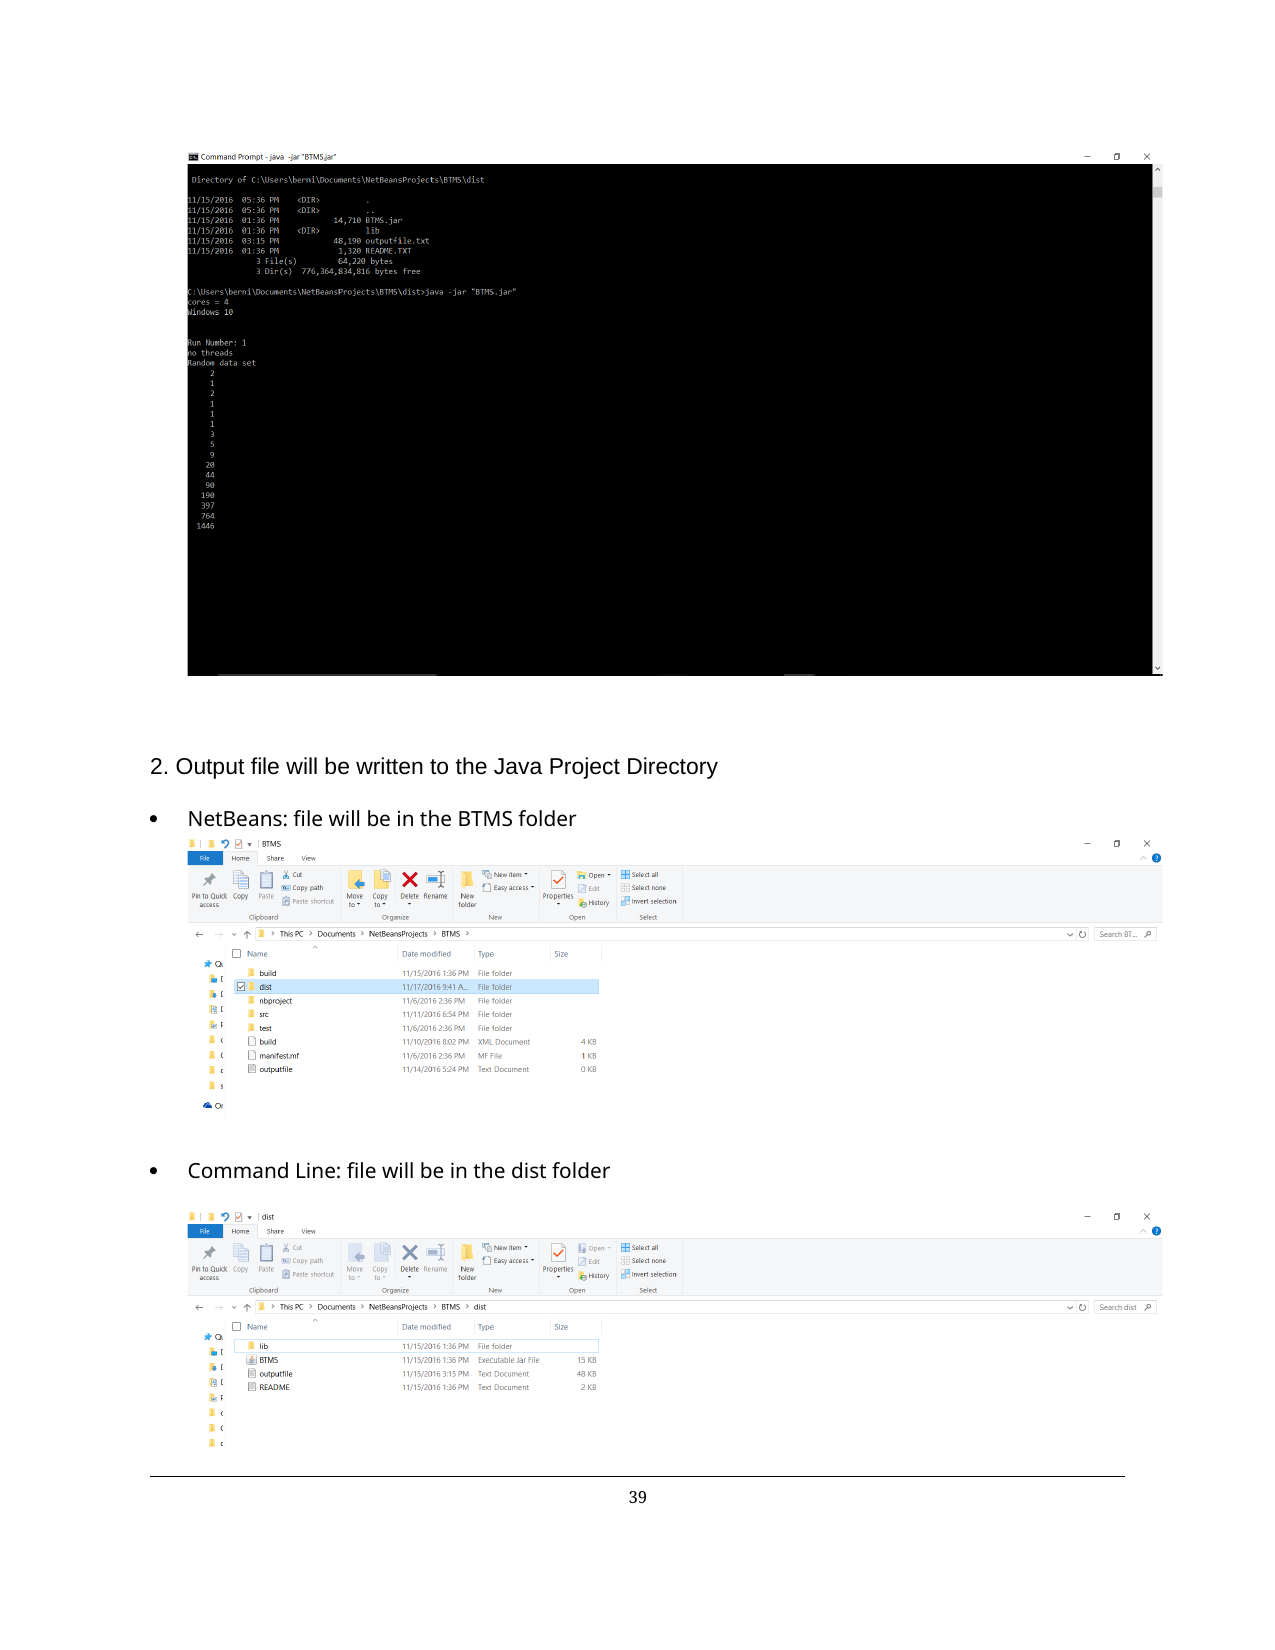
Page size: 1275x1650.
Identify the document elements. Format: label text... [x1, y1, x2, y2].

list Command Line: file will be in the dist folder [150, 1156, 1125, 1184]
picture [187, 150, 1163, 676]
picture [187, 1209, 1163, 1447]
list NetBeans: file will be in the BTMS folder [150, 804, 1125, 832]
text 2. Output file will be written to the Java Project Directory [150, 753, 1125, 779]
picture [187, 836, 1163, 1120]
